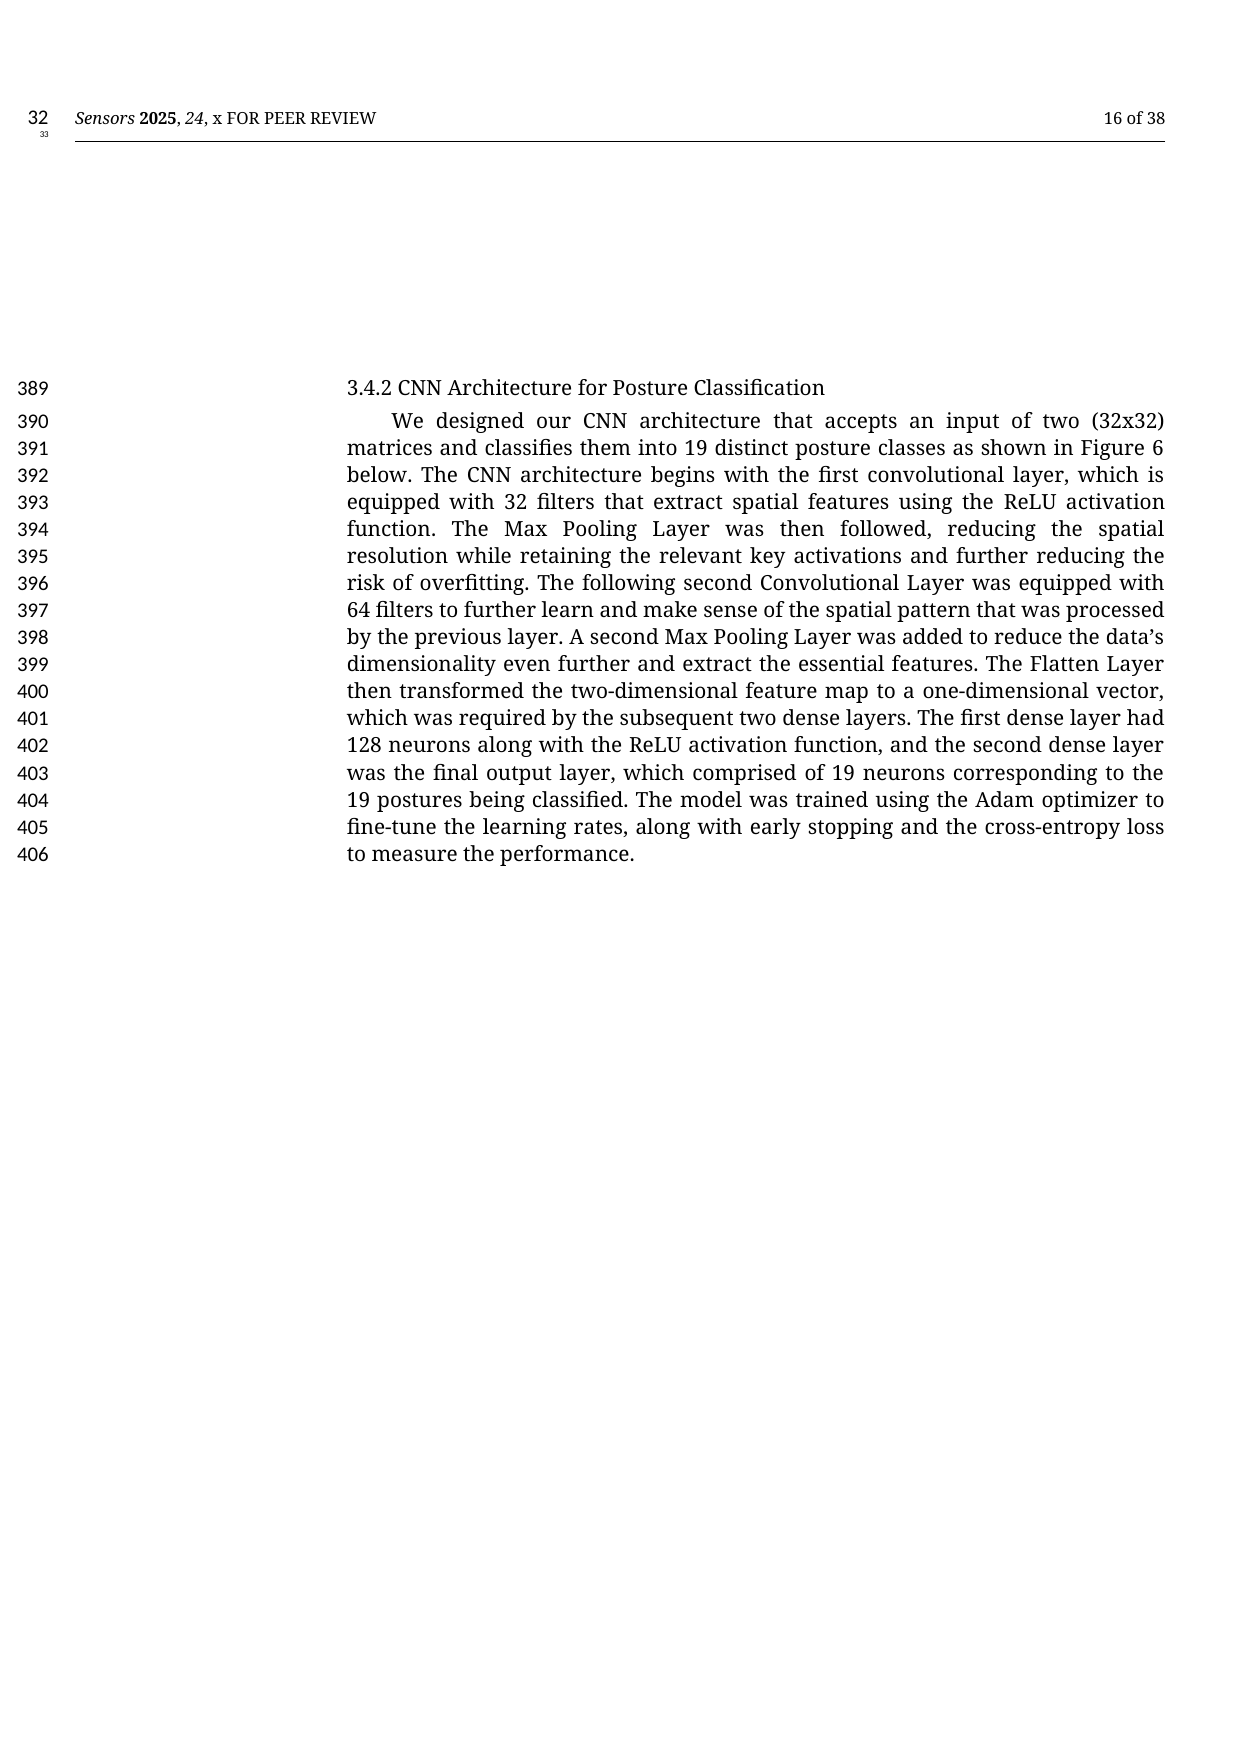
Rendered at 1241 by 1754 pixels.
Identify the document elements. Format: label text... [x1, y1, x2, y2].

text We designed our CNN architecture that accepts an input of two (32x32) matrices and classifies them into 19 distinct posture classes as shown in Figure 6 below. The CNN architecture begins with the first convolutional layer, which is equipped with 32 filters that extract spatial features using the ReLU activation function. The Max Pooling Layer was then followed, reducing the spatial resolution while retaining the relevant key activations and further reducing the risk of overfitting. The following second Convolutional Layer was equipped with 64 filters to further learn and make sense of the spatial pattern that was processed by the previous layer. A second Max Pooling Layer was added to reduce the data’s dimensionality even further and extract the essential features. The Flatten Layer then transformed the two-dimensional feature map to a one-dimensional vector, which was required by the subsequent two dense layers. The first dense layer had 128 neurons along with the ReLU activation function, and the second dense layer was the final output layer, which comprised of 19 neurons corresponding to the 19 postures being classified. The model was trained using the Adam optimizer to fine-tune the learning rates, along with early stopping and the cross-entropy loss to measure the performance. [347, 407, 1165, 867]
subtitle 3.4.2 CNN Architecture for Posture Classification [347, 374, 1165, 401]
